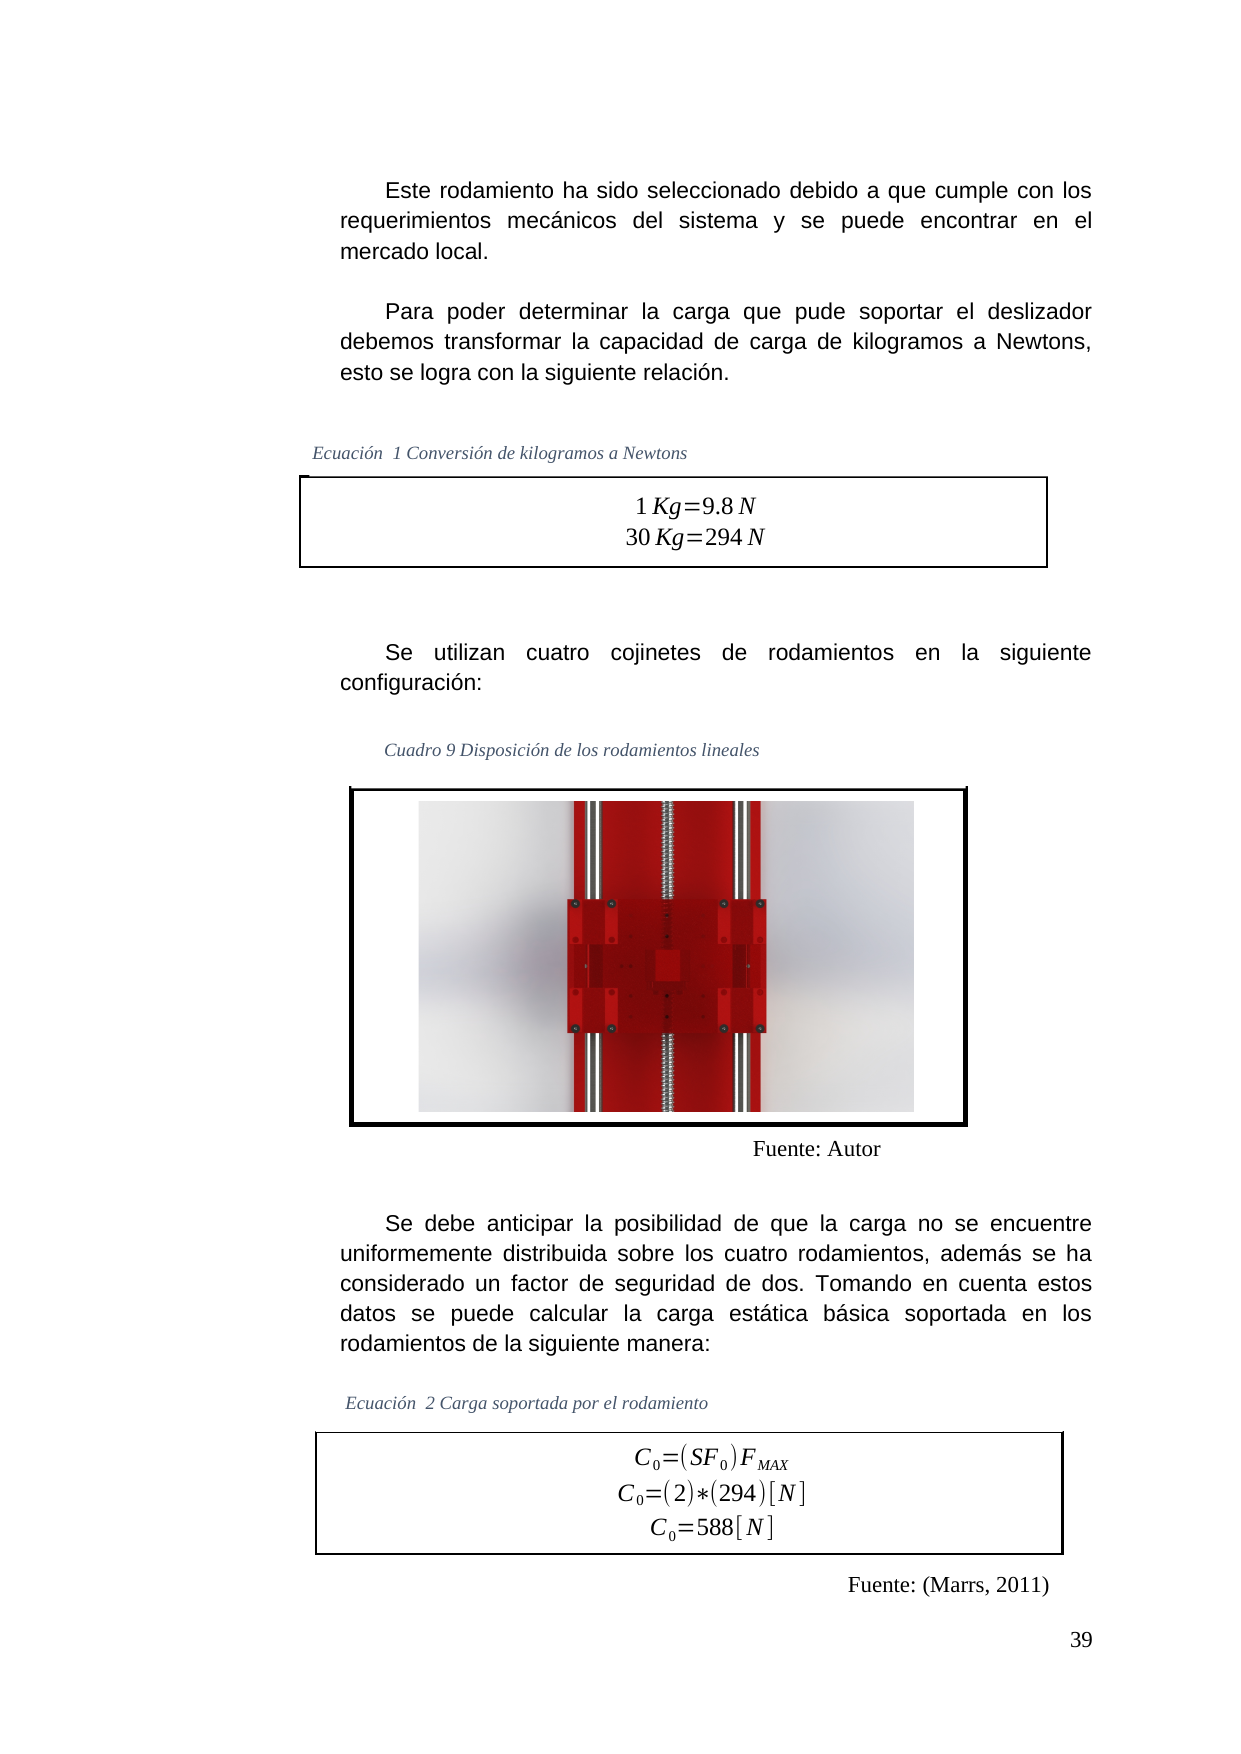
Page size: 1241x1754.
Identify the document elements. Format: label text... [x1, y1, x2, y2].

text Se debe anticipar la posibilidad de que la carga no se encuentre uniformemente distribuida sobre los cuatro rodamientos, además se ha considerado un factor de seguridad de dos. Tomando en cuenta estos datos se puede calcular la carga estática básica soportada en los rodamientos de la siguiente manera: [340, 1209, 1092, 1357]
picture [418, 801, 914, 1112]
text Se utilizan cuatro cojinetes de rodamientos en la siguiente configuración: [340, 638, 1092, 695]
text Este rodamiento ha sido seleccionado debido a que cumple con los requerimientos mecánicos del sistema y se puede encontrar en el mercado local. [340, 177, 1092, 264]
text Para poder determinar la carga que pude soportar el deslizador debemos transformar la capacidad de carga de kilogramos a Newtons, esto se logra con la siguiente relación. [340, 298, 1092, 385]
